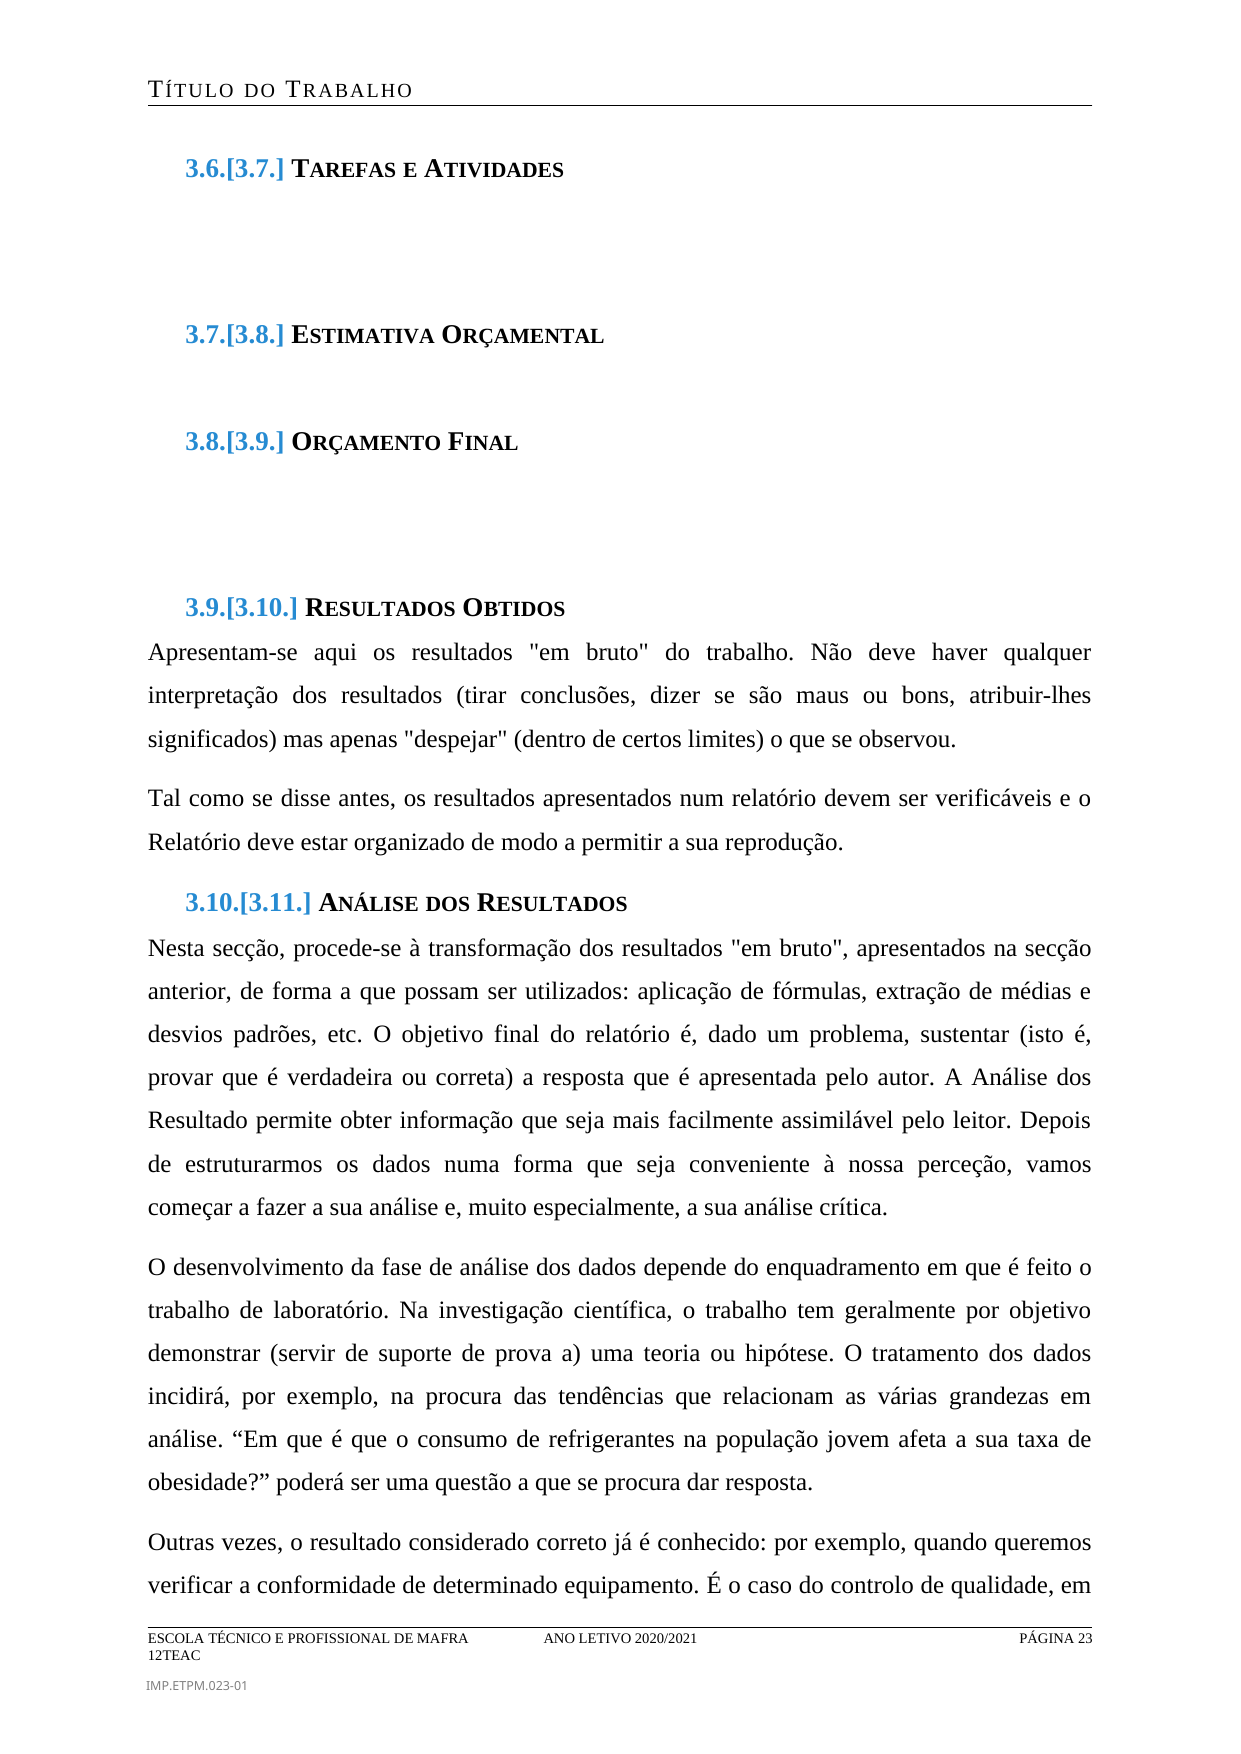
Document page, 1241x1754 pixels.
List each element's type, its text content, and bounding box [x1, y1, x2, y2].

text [148, 1527, 1092, 1599]
subtitle Estimativa Orçamental [185, 318, 1092, 349]
subtitle Análise dos Resultados [185, 886, 1092, 918]
text Nesta secção, procede-se à transformação dos resultados "em bruto", apresentados na secção anterior, de forma a que possam ser utilizados: aplicação de fórmulas, extração de médias e desvios padrões, etc. O objetivo final do relatório é, dado um problema, sustentar (isto é, provar que é verdadeira ou correta) a resposta que é apresentada pelo autor. A Análise dos Resultado permite obter informação que seja mais facilmente assimilável pelo leitor. Depois de estruturarmos os dados numa forma que seja conveniente à nossa perceção, vamos começar a fazer a sua análise e, muito especialmente, a sua análise crítica. [148, 933, 1092, 1221]
subtitle Orçamento Final [185, 424, 1092, 456]
subtitle Resultados Obtidos [185, 591, 1092, 622]
subtitle Tarefas e Atividades [185, 152, 1092, 183]
text Apresentam-se aqui os resultados "em bruto" do trabalho. Não deve haver qualquer interpretação dos resultados (tirar conclusões, dizer se são maus ou bons, atribuir-lhes significados) mas apenas "despejar" (dentro de certos limites) o que se observou. [148, 637, 1092, 752]
text O desenvolvimento da fase de análise dos dados depende do enquadramento em que é feito o trabalho de laboratório. Na investigação científica, o trabalho tem geralmente por objetivo demonstrar (servir de suporte de prova a) uma teoria ou hipótese. O tratamento dos dados incidirá, por exemplo, na procura das tendências que relacionam as várias grandezas em análise. “Em que é que o consumo de refrigerantes na população jovem afeta a sua taxa de obesidade?” poderá ser uma questão a que se procura dar resposta. [148, 1252, 1092, 1496]
text Tal como se disse antes, os resultados apresentados num relatório devem ser verificáveis e o Relatório deve estar organizado de modo a permitir a sua reprodução. [148, 783, 1092, 855]
